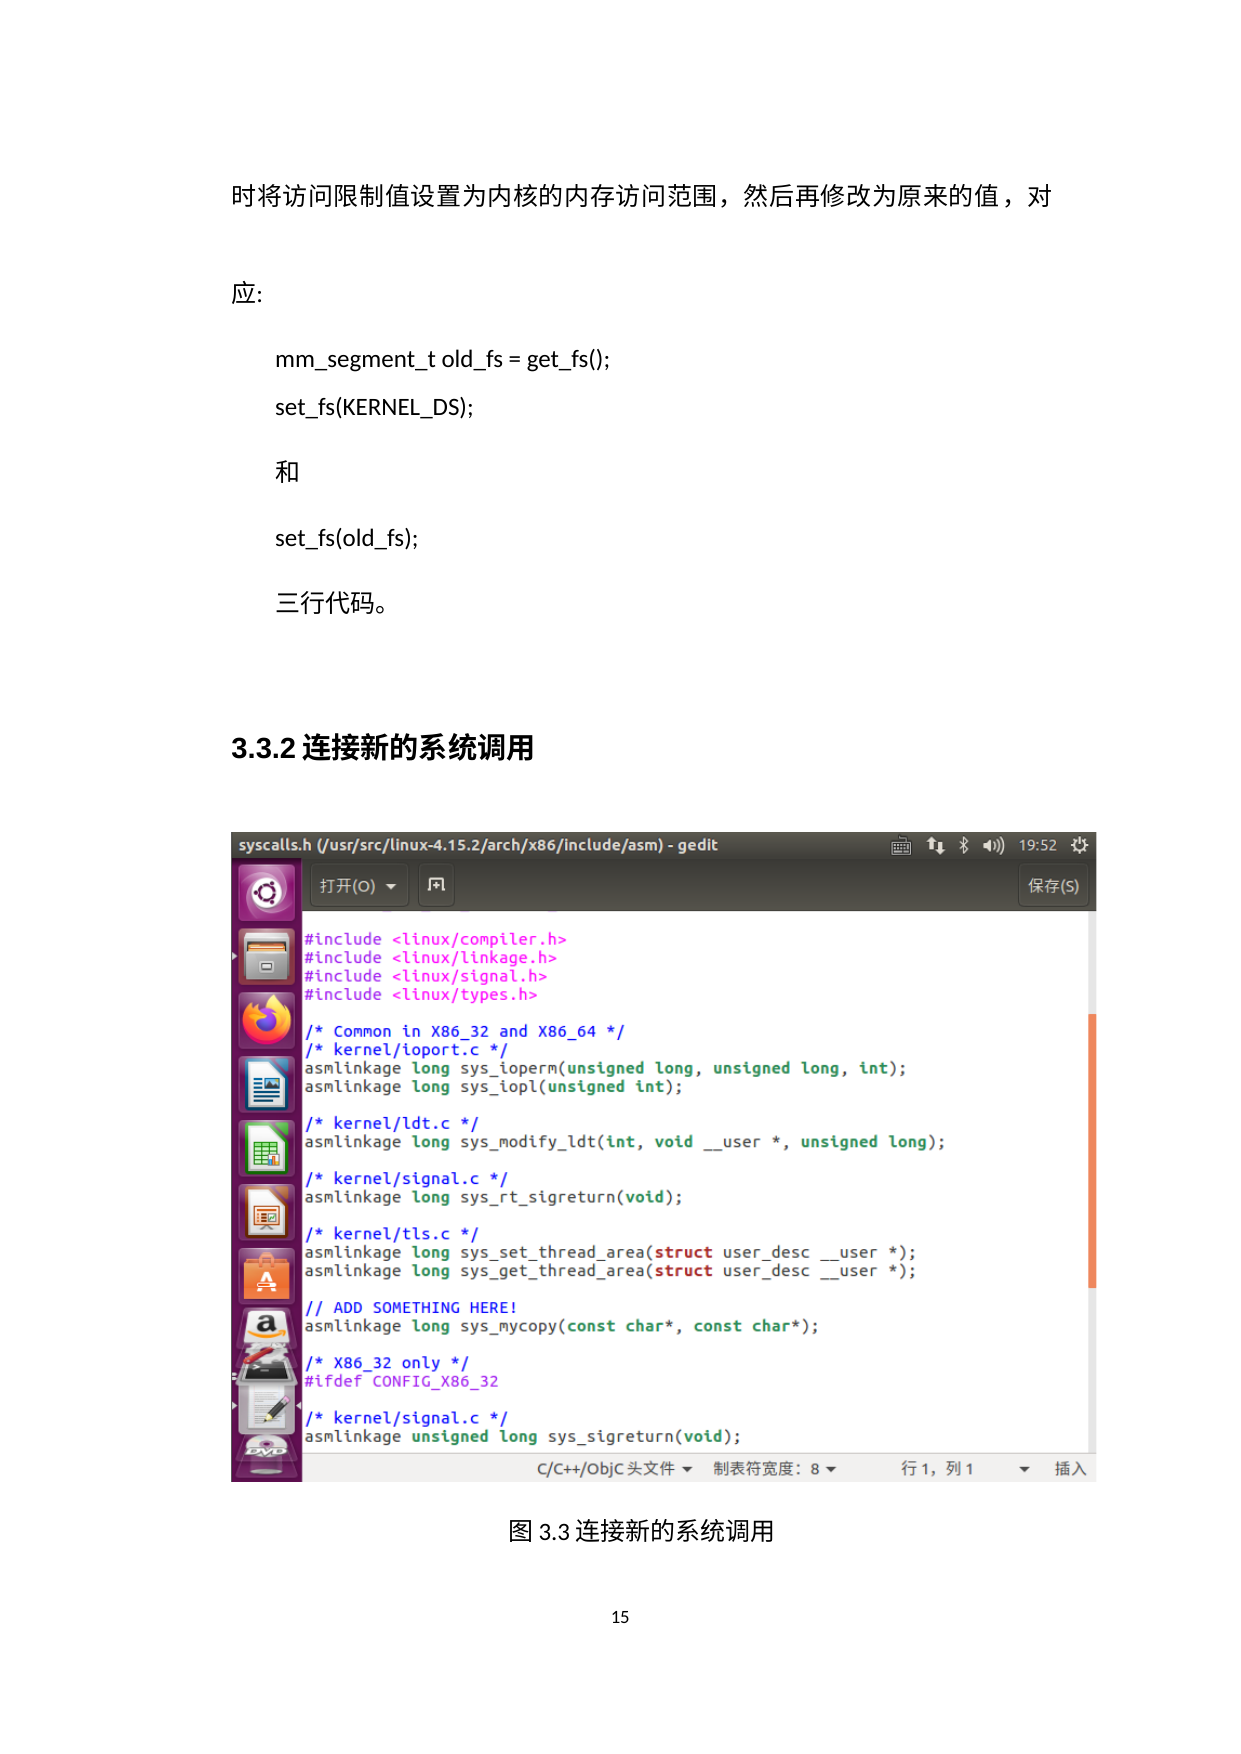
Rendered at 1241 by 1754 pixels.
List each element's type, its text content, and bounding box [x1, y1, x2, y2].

text set_fs(old_fs); [231, 521, 1053, 554]
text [231, 162, 1053, 324]
text mm_segment_t old_fs = get_fs(); [231, 343, 1053, 375]
picture [231, 832, 1097, 1482]
text 三行代码。 [231, 569, 1053, 634]
subtitle 3.3.2连接新的系统调用 [187, 714, 1053, 779]
text 图3.3 连接新的系统调用 [187, 1497, 1053, 1562]
text set_fs(KERNEL_DS); [231, 390, 1053, 423]
text 和 [231, 438, 1053, 503]
